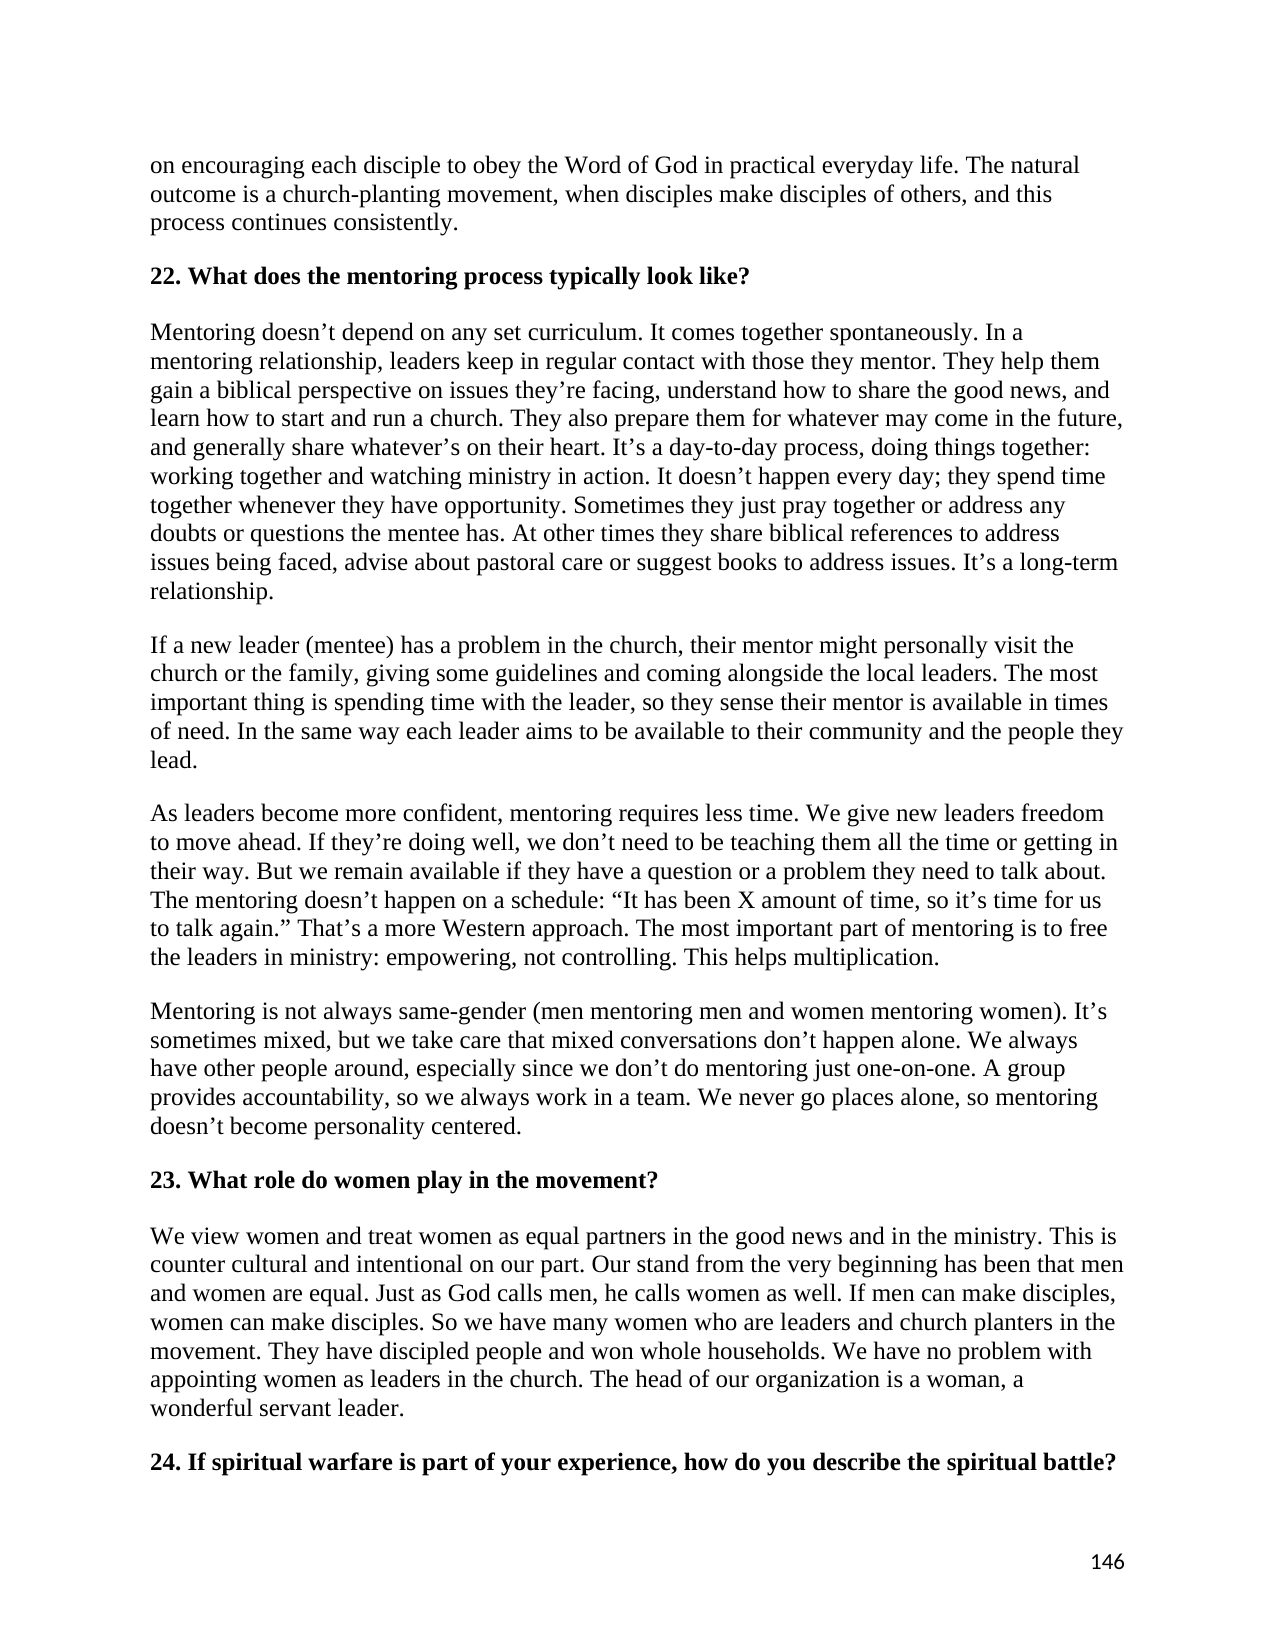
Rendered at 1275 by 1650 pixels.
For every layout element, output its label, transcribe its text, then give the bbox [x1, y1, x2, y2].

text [150, 150, 1125, 236]
text Mentoring doesn’t depend on any set curriculum. It comes together spontaneously. In a mentoring relationship, leaders keep in regular contact with those they mentor. They help them gain a biblical perspective on issues they’re facing, understand how to share the good news, and learn how to start and run a church. They also prepare them for whatever may come in the future, and generally share whatever’s on their heart. It’s a day-to-day process, doing things together: working together and watching ministry in action. It doesn’t happen every day; they spend time together whenever they have opportunity. Sometimes they just pray together or address any doubts or questions the mentee has. At other times they share biblical references to address issues being faced, advise about pastoral care or suggest books to address issues. It’s a long-term relationship. [150, 317, 1125, 605]
text As leaders become more confident, mentoring requires less time. We give new leaders freedom to move ahead. If they’re doing well, we don’t need to be teaching them all the time or getting in their way. But we remain available if they have a question or a problem they need to talk about. The mentoring doesn’t happen on a schedule: “It has been X amount of time, so it’s time for us to talk again.” That’s a more Western approach. The most important part of mentoring is to free the leaders in ministry: empowering, not controlling. This helps multiplication. [150, 798, 1125, 971]
list If spiritual warfare is part of your experience, how do you describe the spiritual battle? [150, 1447, 1125, 1476]
text We view women and treat women as equal partners in the good news and in the ministry. This is counter cultural and intentional on our part. Our stand from the very beginning has been that men and women are equal. Just as God calls men, he calls women as well. If men can make disciples, women can make disciples. So we have many women who are leaders and church planters in the movement. They have discipled people and won whole households. We have no problem with appointing women as leaders in the church. The head of our organization is a woman, a wonderful servant leader. [150, 1221, 1125, 1422]
list What role do women play in the movement? [150, 1165, 1125, 1193]
list What does the mentoring process typically look like? [150, 261, 1125, 290]
text If a new leader (mentee) has a problem in the church, their mentor might personally visit the church or the family, giving some guidelines and coming alongside the local leaders. The most important thing is spending time with the leader, so they sense their mentor is available in times of need. In the same way each leader aims to be available to their community and the people they lead. [150, 630, 1125, 773]
text Mentoring is not always same-gender (men mentoring men and women mentoring women). It’s sometimes mixed, but we take care that mixed conversations don’t happen alone. We always have other people around, especially since we don’t do mentoring just one-on-one. A group provides accountability, so we always work in a team. We never go places alone, so mentoring doesn’t become personality centered. [150, 996, 1125, 1140]
